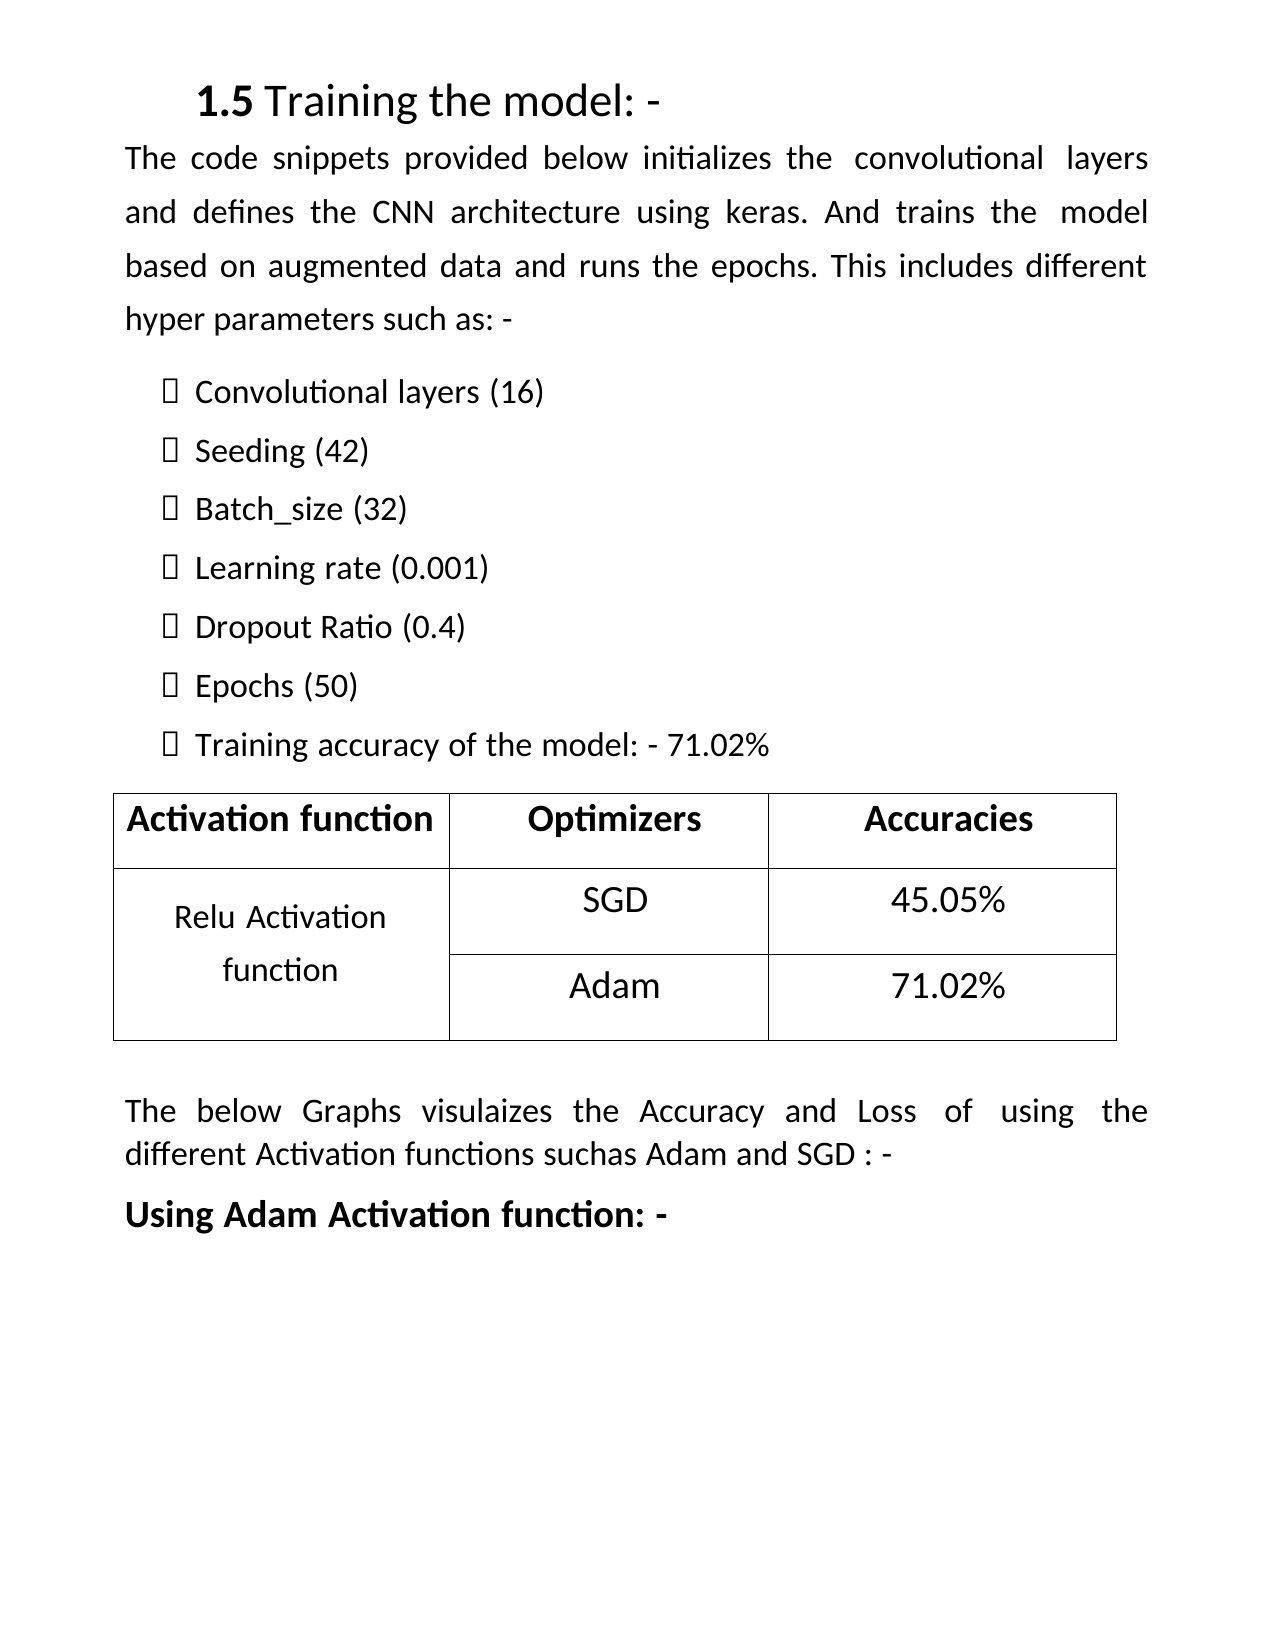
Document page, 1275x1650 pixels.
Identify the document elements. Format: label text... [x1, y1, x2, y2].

list Learning rate (0.001) [160, 543, 1204, 590]
list Epochs (50) [160, 660, 1204, 707]
list Batch_size (32) [160, 484, 1204, 531]
text The code snippets provided below initializes the convolutional layers and defines the CNN architecture using keras. And trains the model based on augmented data and runs the epochs. This includes different hyper parameters such as: - [124, 136, 1149, 339]
table_header Optimizers [450, 794, 768, 868]
list Seeding (42) [160, 426, 1204, 472]
table_cell Relu Activation function [114, 869, 449, 1040]
subtitle Training the model: - [195, 71, 1204, 128]
table_header Accuracies [769, 794, 1116, 868]
table_cell 45.05% [769, 869, 1116, 954]
table_header Activation function [114, 794, 449, 868]
text Using Adam Activation function: - [124, 1190, 1204, 1237]
table_cell SGD [450, 869, 768, 954]
table_cell Adam [450, 955, 768, 1040]
list Dropout Ratio (0.4) [160, 602, 1204, 648]
text The below Graphs visulaizes the Accuracy and Loss of using the different Activation functions suchas Adam and SGD : - [124, 1089, 1148, 1173]
list Training accuracy of the model: - 71.02% [160, 719, 1204, 766]
list Convolutional layers (16) [160, 367, 1204, 414]
table_cell 71.02% [769, 955, 1116, 1040]
